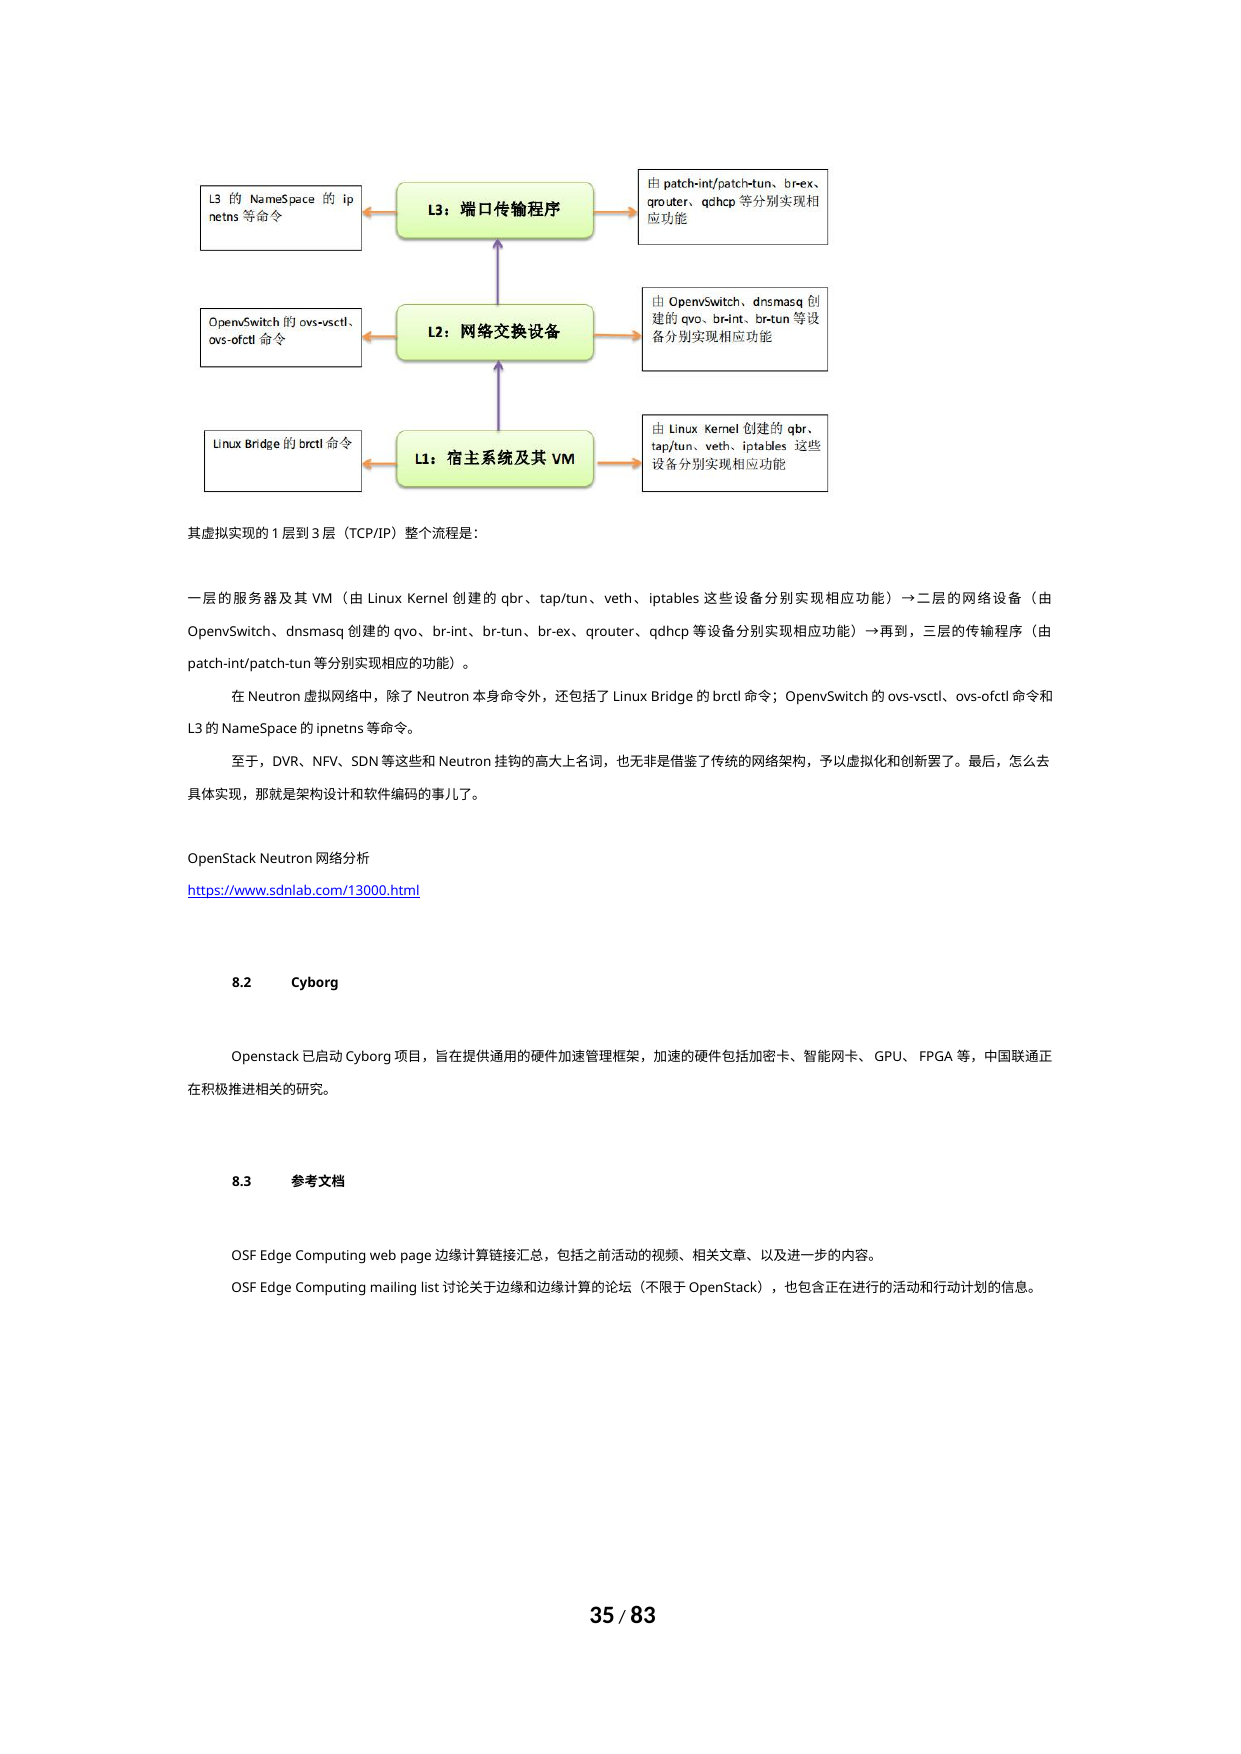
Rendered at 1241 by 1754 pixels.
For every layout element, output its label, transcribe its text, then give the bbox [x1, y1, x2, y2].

picture [187, 159, 837, 512]
text 其虚拟实现的1层到3层（TCP/IP）整个流程是： [187, 517, 1053, 549]
text 至于，DVR、NFV、SDN等这些和Neutron挂钩的高大上名词，也无非是借鉴了传统的网络架构，予以虚拟化和创新罢了。最后，怎么去具体实现，那就是架构设计和软件编码的事儿了。 [187, 744, 1053, 809]
text 在Neutron虚拟网络中，除了Neutron本身命令外，还包括了Linux Bridge的brctl命令；OpenvSwitch的ovs-vsctl、ovs-ofctl命令和L3的NameSpace的ipnetns等命令。 [187, 679, 1053, 744]
text https://www.sdnlab.com/13000.html [187, 874, 1053, 907]
subtitle Cyborg [232, 966, 1053, 999]
subtitle 参考文档 [232, 1164, 1053, 1197]
text OpenStack Neutron网络分析 [187, 842, 1053, 874]
text 一层的服务器及其VM（由Linux Kernel创建的qbr、tap/tun、veth、iptables这些设备分别实现相应功能）→二层的网络设备（由OpenvSwitch、dnsmasq创建的qvo、br-int、br-tun、br-ex、qrouter、qdhcp等设备分别实现相应功能）→再到，三层的传输程序（由patch-int/patch-tun等分别实现相应的功能）。 [187, 582, 1053, 679]
text OSF Edge Computing web page边缘计算链接汇总，包括之前活动的视频、相关文章、以及进一步的内容。 [187, 1238, 1053, 1270]
text OSF Edge Computing mailing list讨论关于边缘和边缘计算的论坛（不限于OpenStack），也包含正在进行的活动和行动计划的信息。 [187, 1270, 1053, 1303]
text Openstack已启动Cyborg项目，旨在提供通用的硬件加速管理框架，加速的硬件包括加密卡、智能网卡、GPU、 FPGA 等，中国联通正在积极推进相关的研究。 [187, 1039, 1053, 1104]
